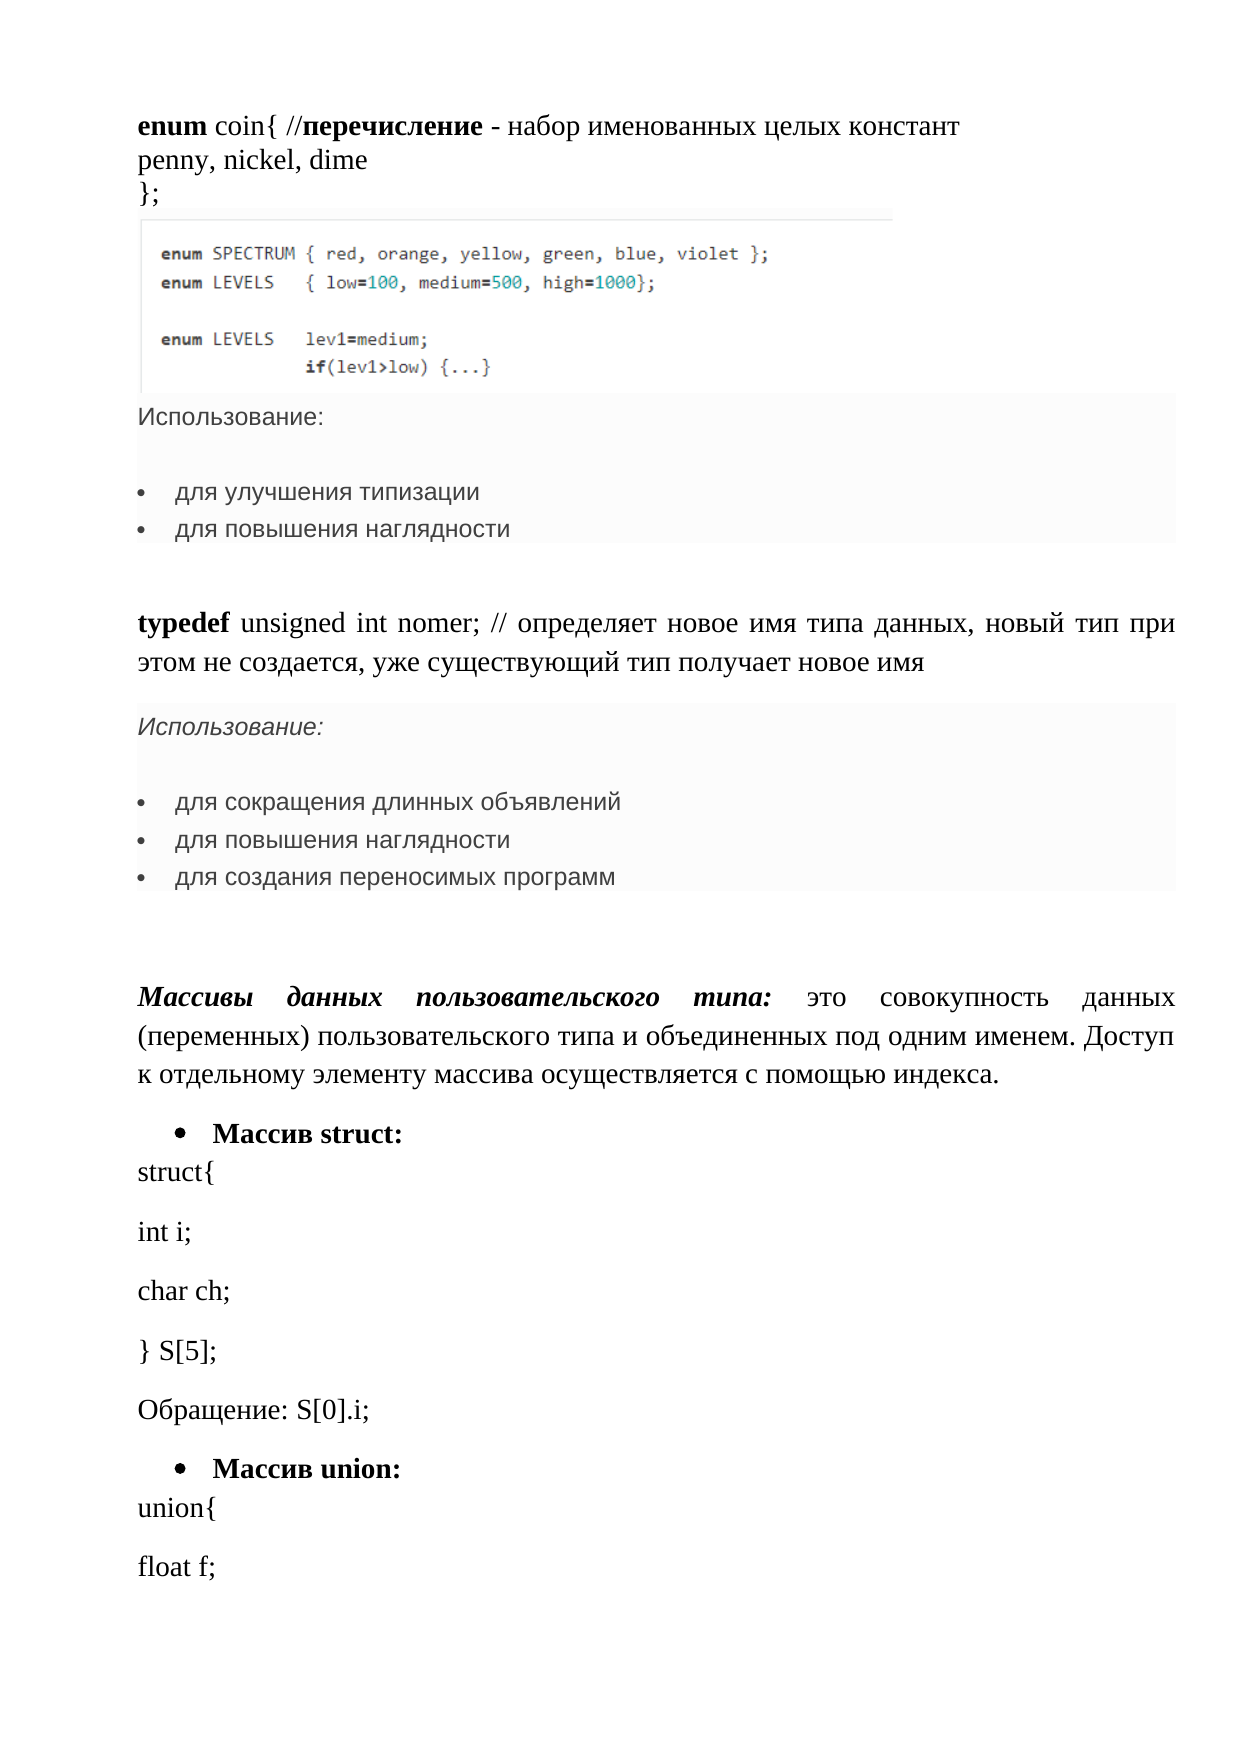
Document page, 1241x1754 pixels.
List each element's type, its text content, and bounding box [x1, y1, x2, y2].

text penny, nickel, dime [137, 142, 1176, 175]
picture [137, 208, 893, 393]
text Использование: [137, 393, 1176, 430]
text int i; [137, 1214, 1176, 1247]
list для сокращения длинных объявлений [137, 778, 1176, 816]
text union{ [137, 1490, 1176, 1523]
text struct{ [137, 1154, 1176, 1188]
text enum coin{ //перечисление - набор именованных целых констант [137, 108, 1176, 142]
text } S[5]; [137, 1333, 1176, 1366]
list для создания переносимых программ [137, 853, 1176, 891]
text Массивы данных пользовательского типа: это совокупность данных (переменных) пользовательского типа и объединенных под одним именем. Доступ к отдельному элементу массива осуществляется с помощью индекса. [137, 979, 1176, 1090]
text }; [137, 175, 1176, 209]
list для повышения наглядности [137, 816, 1176, 853]
text typedef unsigned int nomer; // определяет новое имя типа данных, новый тип при этом не создается, уже существующий тип получает новое имя [137, 605, 1176, 677]
list Массив union: [175, 1451, 1176, 1485]
text Обращение: S[0].i; [137, 1392, 1176, 1426]
list Массив struct: [175, 1116, 1176, 1149]
text char ch; [137, 1273, 1176, 1307]
list для повышения наглядности [137, 505, 1176, 543]
text float f; [137, 1549, 1176, 1583]
list для улучшения типизации [137, 468, 1176, 505]
text Использование: [137, 703, 1176, 741]
